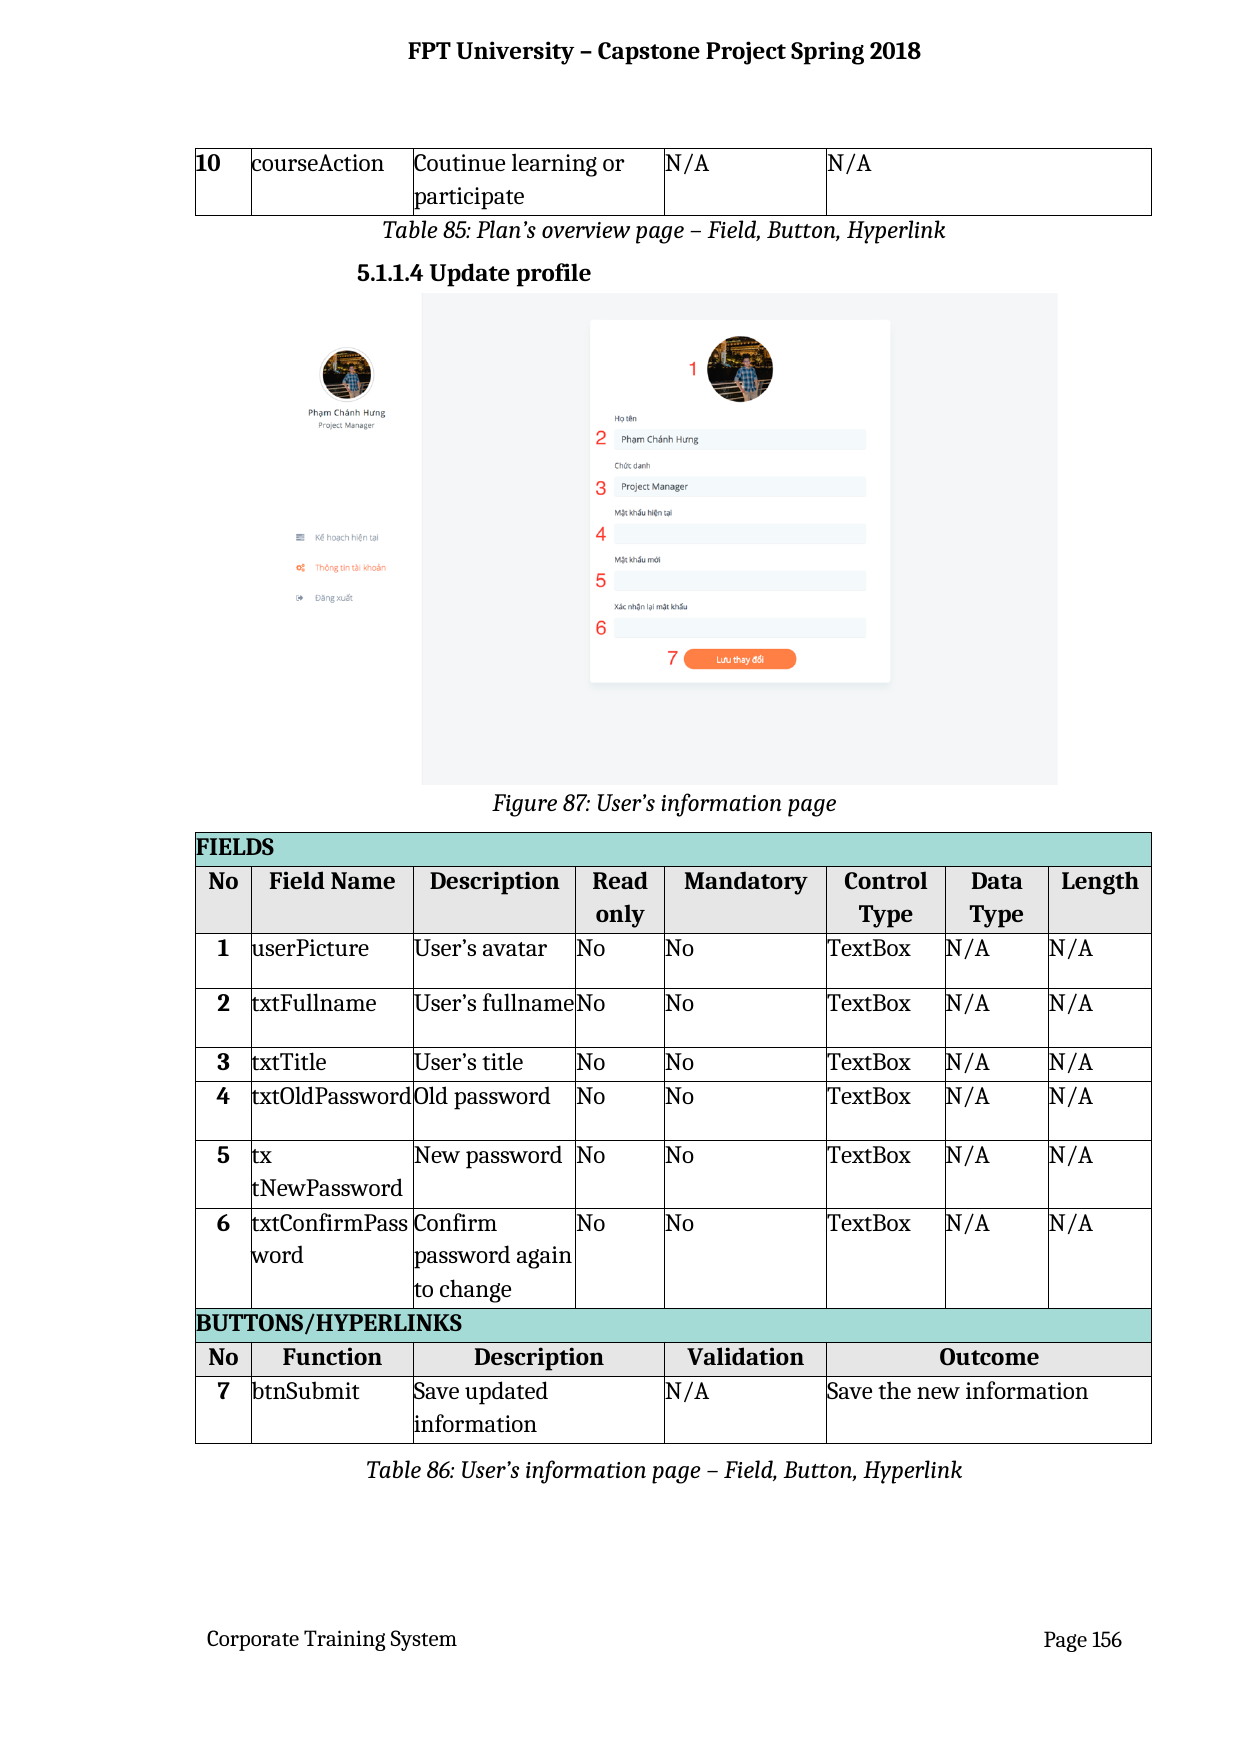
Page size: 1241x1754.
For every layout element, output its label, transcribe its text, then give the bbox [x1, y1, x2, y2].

text Figure 87: User’s information page [207, 789, 1122, 818]
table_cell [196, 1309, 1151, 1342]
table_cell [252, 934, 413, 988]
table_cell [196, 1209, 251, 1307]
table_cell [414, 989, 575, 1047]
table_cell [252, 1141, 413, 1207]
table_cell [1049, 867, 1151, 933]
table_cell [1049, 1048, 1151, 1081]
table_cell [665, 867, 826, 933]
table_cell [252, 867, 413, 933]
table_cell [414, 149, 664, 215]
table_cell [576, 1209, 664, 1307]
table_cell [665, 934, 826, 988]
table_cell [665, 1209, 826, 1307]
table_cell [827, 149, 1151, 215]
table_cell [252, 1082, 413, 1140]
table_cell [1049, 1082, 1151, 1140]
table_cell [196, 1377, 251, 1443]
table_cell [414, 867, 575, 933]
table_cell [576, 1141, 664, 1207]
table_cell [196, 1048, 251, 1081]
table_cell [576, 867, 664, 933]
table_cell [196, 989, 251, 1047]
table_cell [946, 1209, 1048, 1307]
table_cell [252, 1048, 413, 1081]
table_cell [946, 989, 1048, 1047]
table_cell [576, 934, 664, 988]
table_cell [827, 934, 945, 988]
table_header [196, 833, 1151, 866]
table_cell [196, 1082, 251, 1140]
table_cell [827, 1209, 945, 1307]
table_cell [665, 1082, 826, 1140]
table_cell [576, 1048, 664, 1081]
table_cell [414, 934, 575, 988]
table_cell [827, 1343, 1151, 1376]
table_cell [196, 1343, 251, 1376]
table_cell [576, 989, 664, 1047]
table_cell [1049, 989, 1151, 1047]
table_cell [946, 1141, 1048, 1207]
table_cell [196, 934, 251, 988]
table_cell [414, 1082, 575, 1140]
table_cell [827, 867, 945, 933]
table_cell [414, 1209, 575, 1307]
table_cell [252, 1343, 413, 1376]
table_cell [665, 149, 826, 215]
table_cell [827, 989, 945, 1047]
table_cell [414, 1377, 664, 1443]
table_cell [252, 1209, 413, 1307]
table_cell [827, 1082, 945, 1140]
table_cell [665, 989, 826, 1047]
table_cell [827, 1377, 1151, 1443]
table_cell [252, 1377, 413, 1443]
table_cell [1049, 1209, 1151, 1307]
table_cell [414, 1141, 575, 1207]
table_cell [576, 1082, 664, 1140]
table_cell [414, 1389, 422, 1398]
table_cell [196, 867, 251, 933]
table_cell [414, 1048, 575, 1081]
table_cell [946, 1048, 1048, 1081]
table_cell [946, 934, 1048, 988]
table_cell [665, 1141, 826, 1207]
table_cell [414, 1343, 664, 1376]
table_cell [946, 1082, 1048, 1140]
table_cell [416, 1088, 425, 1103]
picture [271, 293, 1058, 785]
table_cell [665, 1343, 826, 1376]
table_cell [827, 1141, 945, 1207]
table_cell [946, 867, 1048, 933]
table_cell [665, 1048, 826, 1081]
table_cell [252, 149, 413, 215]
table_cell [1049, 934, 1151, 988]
subtitle 5.1.1.4 Update profile [357, 259, 1124, 288]
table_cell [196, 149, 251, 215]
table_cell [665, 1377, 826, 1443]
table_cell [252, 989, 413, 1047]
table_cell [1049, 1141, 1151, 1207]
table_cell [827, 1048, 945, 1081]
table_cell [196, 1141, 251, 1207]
